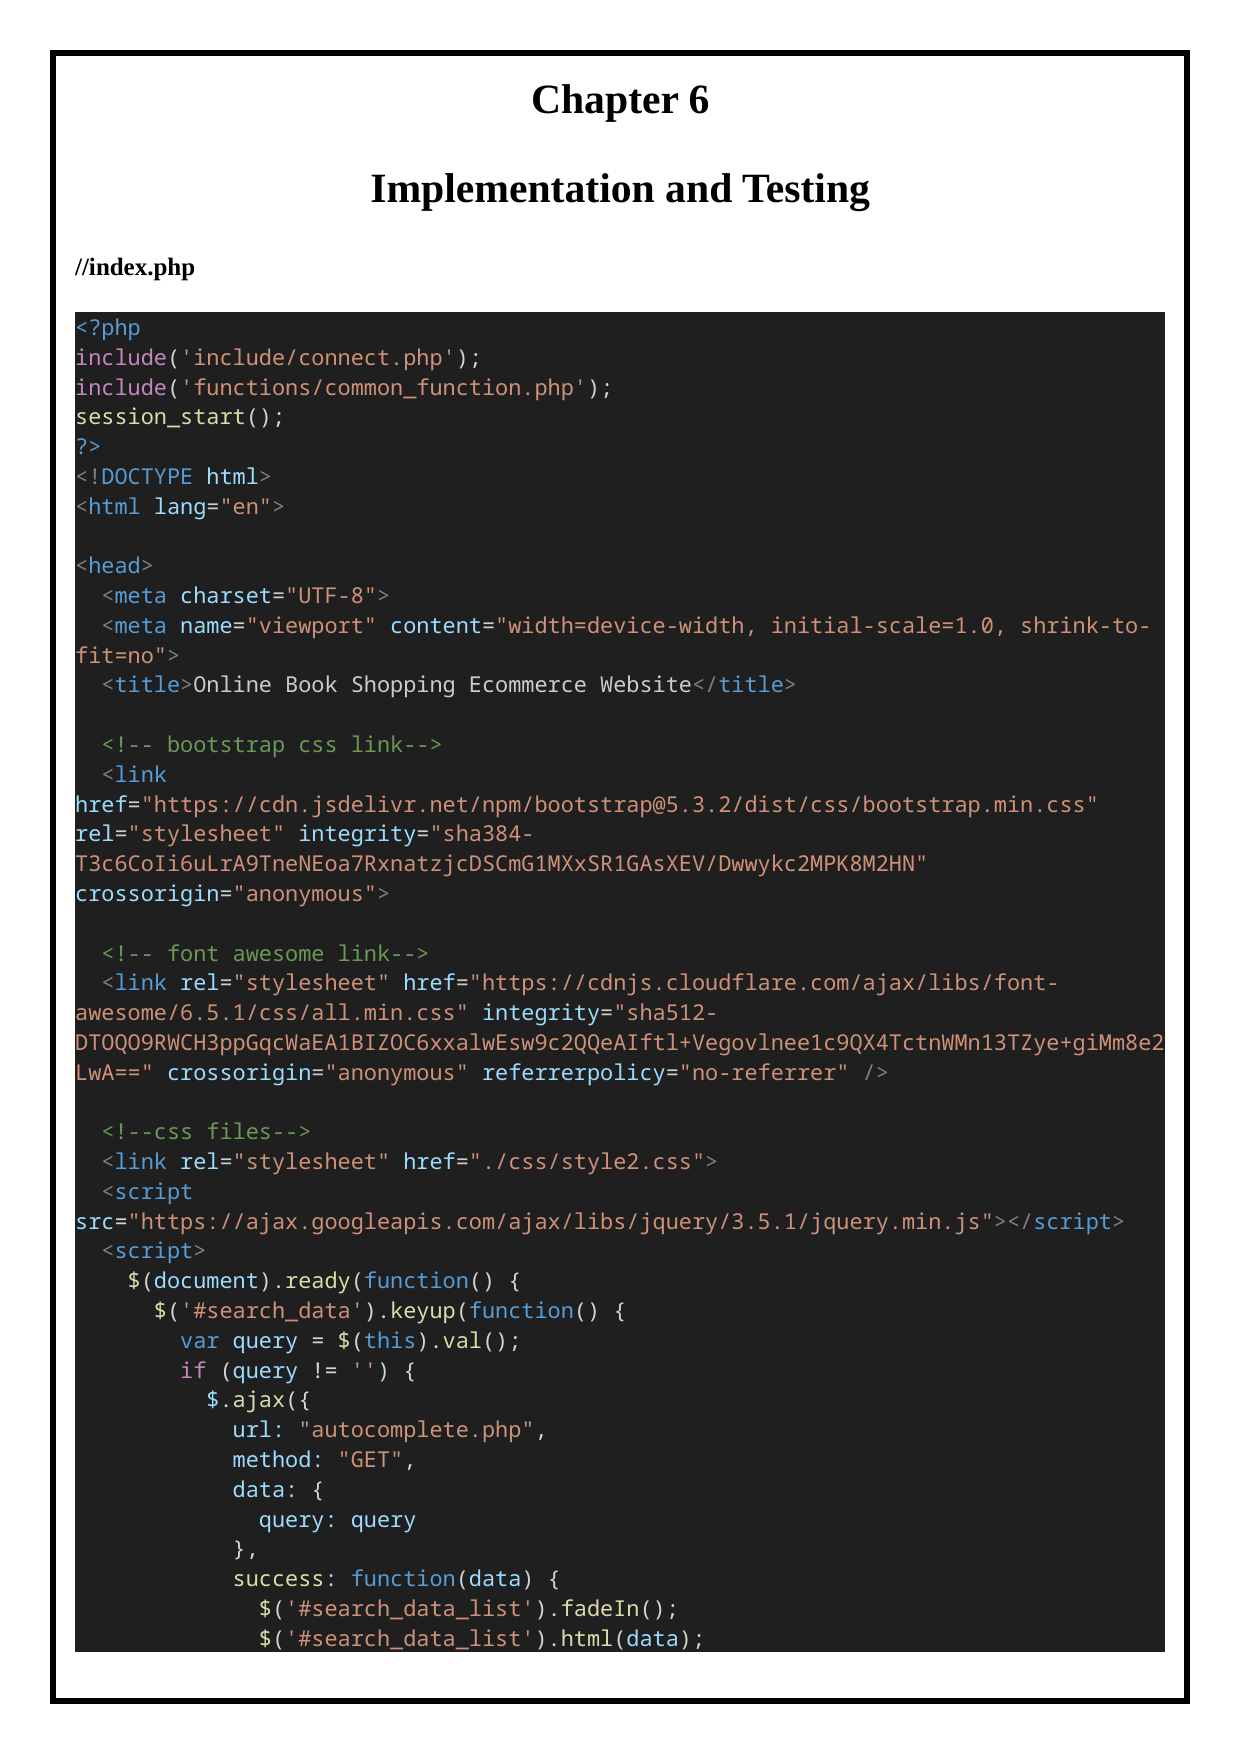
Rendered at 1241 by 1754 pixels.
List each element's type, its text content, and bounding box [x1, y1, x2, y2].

text ?> [75, 431, 1165, 461]
text <link href="https://cdn.jsdelivr.net/npm/bootstrap@5.3.2/dist/css/bootstrap.min.css" rel="stylesheet" integrity="sha384-T3c6CoIi6uLrA9TneNEoa7RxnatzjcDSCmG1MXxSR1GAsXEV/Dwwykc2MPK8M2HN" crossorigin="anonymous"> [75, 759, 1165, 908]
text <meta charset="UTF-8"> [75, 580, 1165, 610]
text <script> [75, 1235, 1165, 1265]
text <!-- font awesome link--> [75, 937, 1165, 967]
text var query = $(this).val(); [75, 1325, 1165, 1354]
text <?php [75, 312, 1165, 342]
text //index.php [75, 252, 1165, 281]
text }, [75, 1533, 1165, 1563]
text <head> [75, 550, 1165, 580]
text data: { [75, 1474, 1165, 1503]
text <title>Online Book Shopping Ecommerce Website</title> [75, 669, 1165, 699]
text include('functions/common_function.php'); [75, 371, 1165, 401]
text <html lang="en"> [75, 491, 1165, 520]
text <!--css files--> [75, 1116, 1165, 1146]
text $(document).ready(function() { [75, 1265, 1165, 1295]
text <!DOCTYPE html> [75, 461, 1165, 491]
text $('#search_data').keyup(function() { [75, 1295, 1165, 1325]
text <script src="https://ajax.googleapis.com/ajax/libs/jquery/3.5.1/jquery.min.js"></script> [75, 1176, 1165, 1235]
text success: function(data) { [75, 1563, 1165, 1593]
text url: "autocomplete.php", [75, 1414, 1165, 1444]
text session_start(); [75, 401, 1165, 431]
text $.ajax({ [75, 1384, 1165, 1414]
text query: query [75, 1503, 1165, 1533]
text method: "GET", [75, 1444, 1165, 1474]
text <!-- bootstrap css link--> [75, 729, 1165, 759]
text if (query != '') { [75, 1354, 1165, 1384]
text Implementation and Testing [75, 163, 1165, 211]
text <link rel="stylesheet" href="./css/style2.css"> [75, 1146, 1165, 1176]
text $('#search_data_list').fadeIn(); [75, 1593, 1165, 1623]
text <link rel="stylesheet" href="https://cdnjs.cloudflare.com/ajax/libs/font-awesome/6.5.1/css/all.min.css" integrity="sha512-DTOQO9RWCH3ppGqcWaEA1BIZOC6xxalwEsw9c2QQeAIftl+Vegovlnee1c9QX4TctnWMn13TZye+giMm8e2LwA==" crossorigin="anonymous" referrerpolicy="no-referrer" /> [75, 967, 1165, 1086]
text $('#search_data_list').html(data); [75, 1623, 1165, 1652]
text Chapter 6 [75, 75, 1165, 123]
text include('include/connect.php'); [75, 342, 1165, 371]
text <meta name="viewport" content="width=device-width, initial-scale=1.0, shrink-to-fit=no"> [75, 610, 1165, 669]
